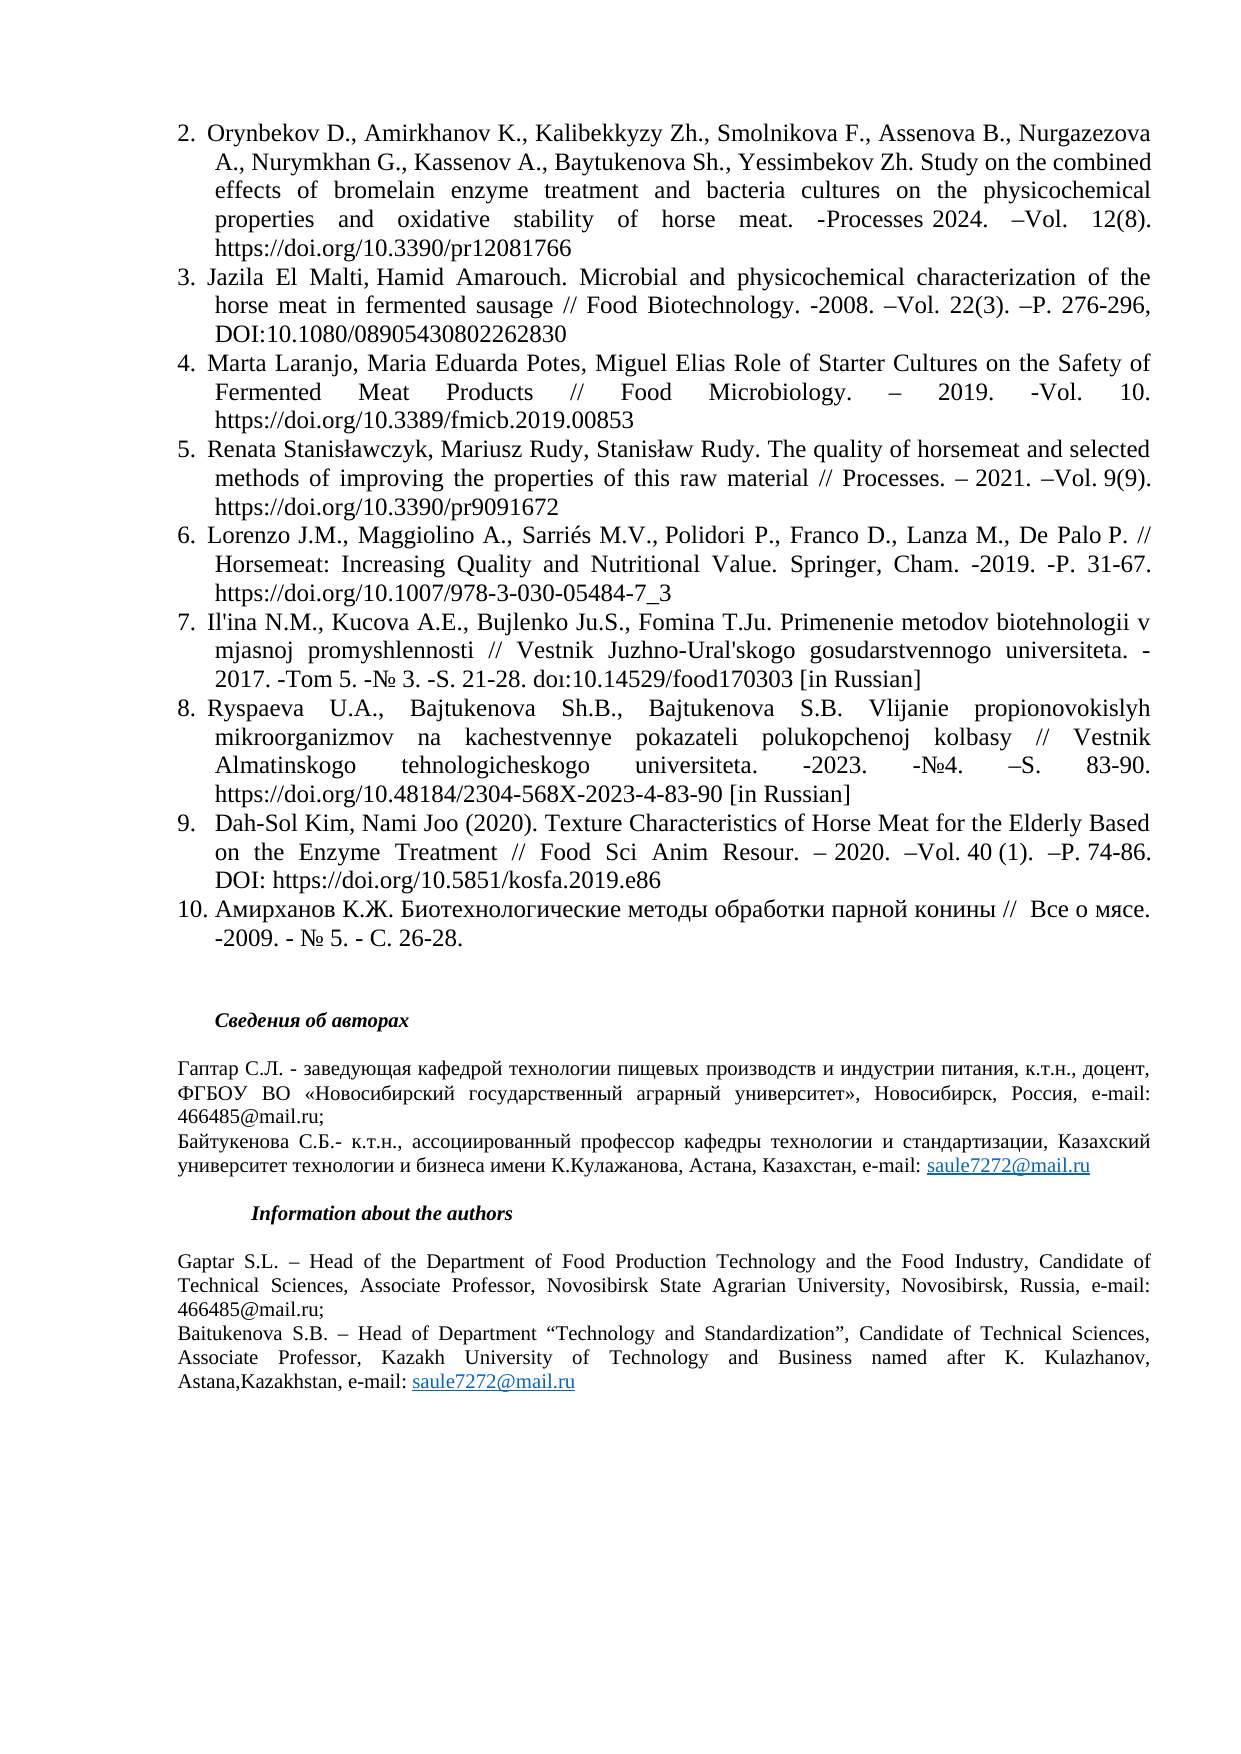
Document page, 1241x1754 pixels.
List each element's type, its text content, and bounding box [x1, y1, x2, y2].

list Jazila El Malti, Hamid Amarouch. Microbial and physicochemical characterization of the horse meat in fermented sausage // Food Biotechnology. -2008. –Vol. 22(3). –P. 276-296, DOI:10.1080/08905430802262830 [177, 262, 1152, 348]
text Baitukenova S.B. – Head of Department “Technology and Standardization”, Candidate of Technical Sciences, Associate Professor, Kazakh University of Technology and Business named after K. Kulazhanov, Astana,Kazakhstan, e-mail: saule7272@mail.ru [177, 1321, 1152, 1393]
text Information about the authors [177, 1201, 1152, 1225]
text Сведения об авторах [177, 1008, 1152, 1032]
text Gaptar S.L. – Head of the Department of Food Production Technology and the Food Industry, Candidate of Technical Sciences, Associate Professor, Novosibirsk State Agrarian University, Novosibirsk, Russia, e-mail: 466485@mail.ru; [177, 1249, 1152, 1321]
list Marta Laranjo, Maria Eduarda Potes, Miguel Elias Role of Starter Cultures on the Safety of Fermented Meat Products // Food Microbiology. – 2019. -Vol. 10. https://doi.org/10.3389/fmicb.2019.00853 [177, 348, 1152, 434]
text Байтукенова C.Б.- к.т.н., ассоциированный профессор кафедры технологии и стандартизации, Казахский университет технологии и бизнеса имени К.Кулажанова, Астана, Казахстан, e-mail: saule7272@mail.ru [177, 1128, 1152, 1177]
text Гаптар С.Л. - заведующая кафедрой технологии пищевых производств и индустрии питания, к.т.н., доцент, ФГБОУ ВО «Новосибирский государственный аграрный университет», Новосибирск, Россия, e-mail: 466485@mail.ru; [177, 1056, 1152, 1128]
list Амирханов К.Ж. Биотехнологические методы обработки парной конины // Все о мясе. -2009. - № 5. - С. 26-28. [177, 894, 1152, 952]
list Orynbekov D., Amirkhanov K., Kalibekkyzy Zh., Smolnikova F., Assenova B., Nurgazezova A., Nurymkhan G., Kassenov A., Baytukenova Sh., Yessimbekov Zh. Study on the combined effects of bromelain enzyme treatment and bacteria cultures on the physicochemical properties and oxidative stability of horse meat. -Processes 2024. –Vol. 12(8). https://doi.org/10.3390/pr12081766 [177, 118, 1152, 262]
list Il'ina N.M., Kucova A.E., Bujlenko Ju.S., Fomina T.Ju. Primenenie metodov biotehnologii v mjasnoj promyshlennosti // Vestnik Juzhno-Ural'skogo gosudarstvennogo universiteta. -2017. -Tom 5. -№ 3. -S. 21-28. doı:10.14529/food170303 [in Russian] [177, 607, 1152, 693]
list Lorenzo J.M., Maggiolino A., Sarriés M.V., Polidori P., Franco D., Lanza M., De Palo P. // Horsemeat: Increasing Quality and Nutritional Value. Springer, Cham. -2019. -P. 31-67. https://doi.org/10.1007/978-3-030-05484-7_3 [177, 521, 1152, 607]
list Ryspaeva U.A., Bajtukenova Sh.B., Bajtukenova S.B. Vlijanie propionovokislyh mikroorganizmov na kachestvennye pokazateli polukopchenoj kolbasy // Vestnik Almatinskogo tehnologicheskogo universiteta. -2023. -№4. –S. 83-90. https://doi.org/10.48184/2304-568X-2023-4-83-90 [in Russian] [177, 693, 1152, 808]
list Dah-Sol Kim, Nami Joo (2020). Texture Characteristics of Horse Meat for the Elderly Based on the Enzyme Treatment // Food Sci Anim Resour. – 2020. –Vol. 40 (1). –P. 74-86. DOI: https://doi.org/10.5851/kosfa.2019.e86 [177, 808, 1152, 894]
list Renata Stanisławczyk, Mariusz Rudy, Stanisław Rudy. The quality of horsemeat and selected methods of improving the properties of this raw material // Processes. – 2021. –Vol. 9(9). https://doi.org/10.3390/pr9091672 [177, 434, 1152, 521]
